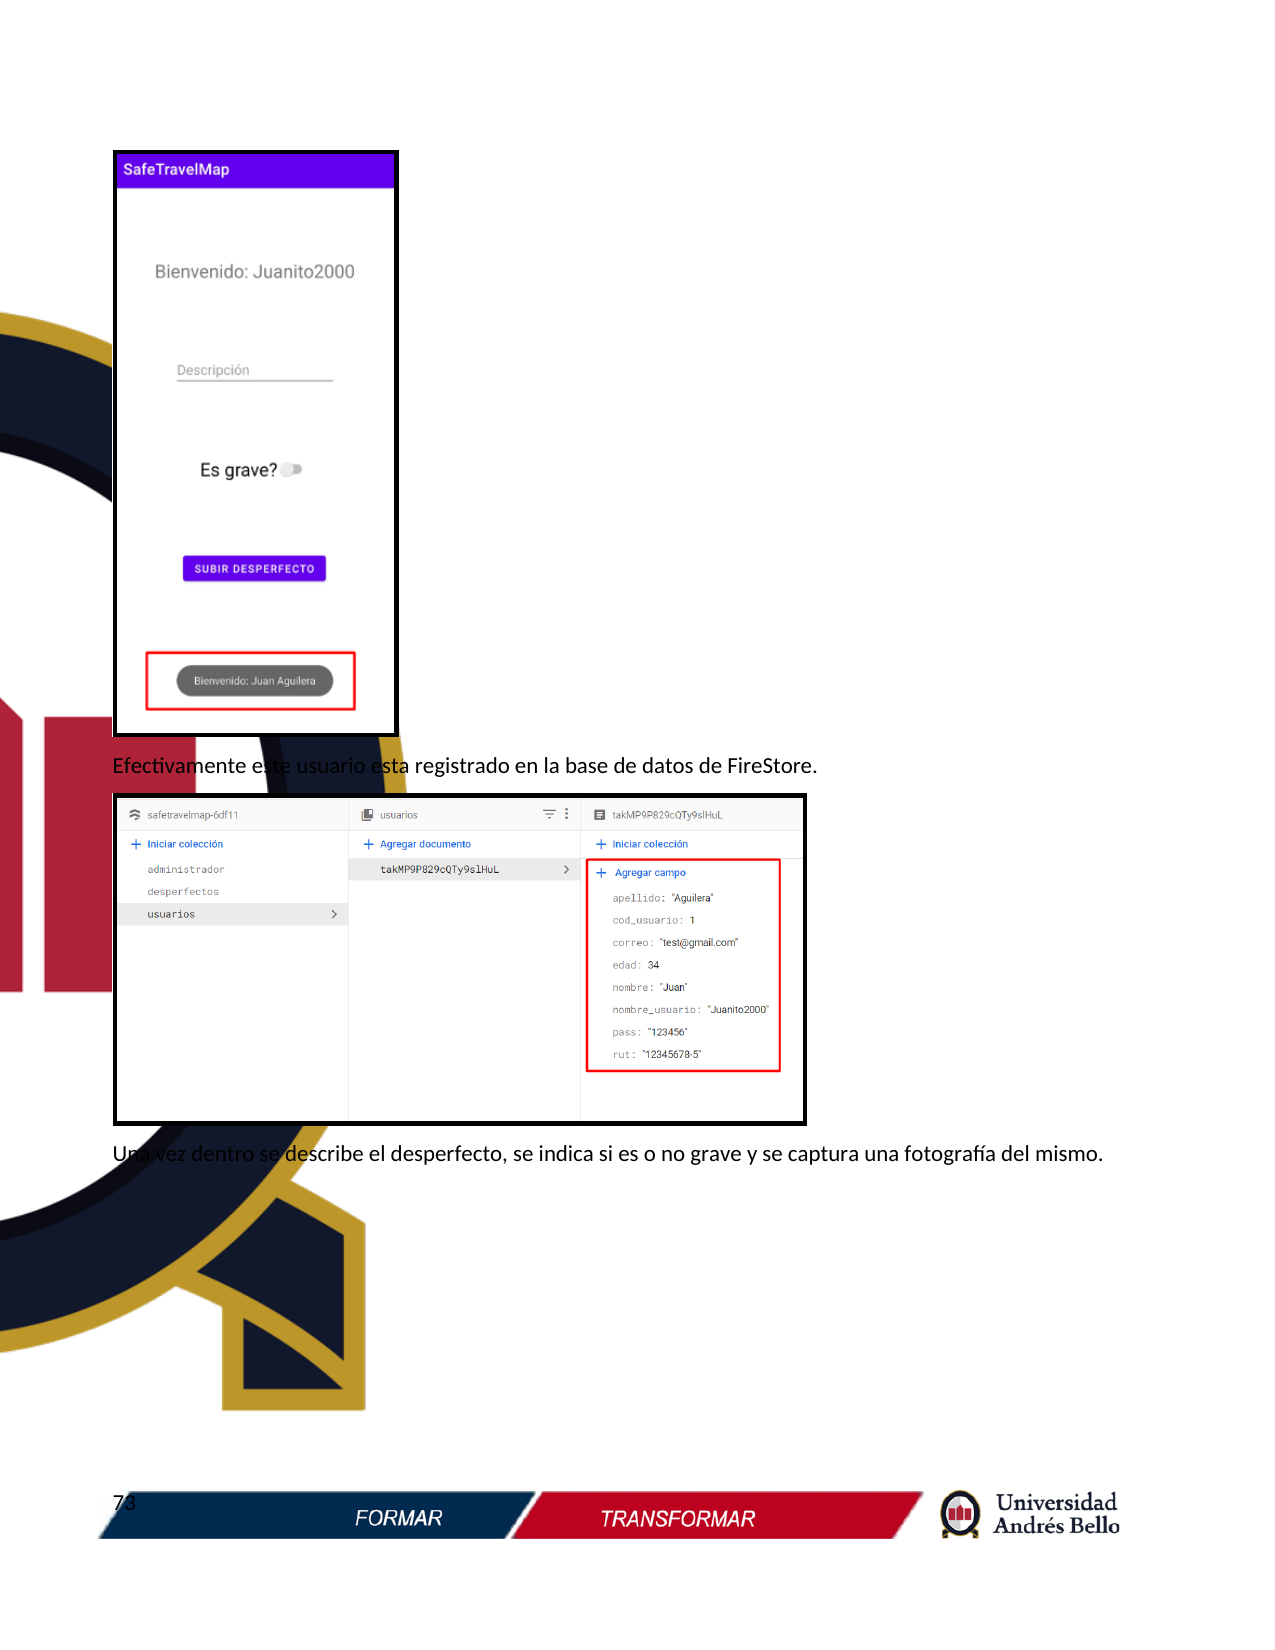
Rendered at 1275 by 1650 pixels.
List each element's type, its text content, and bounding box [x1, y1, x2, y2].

picture [0, 299, 422, 1423]
picture [97, 1489, 1120, 1539]
text Una vez dentro se describe el desperfecto, se indica si es o no grave y se captura una fotografía del mismo. [112, 1139, 1162, 1168]
picture [117, 798, 803, 1121]
picture [117, 154, 394, 733]
text Efectivamente este usuario esta registrado en la base de datos de FireStore. [112, 751, 1162, 779]
